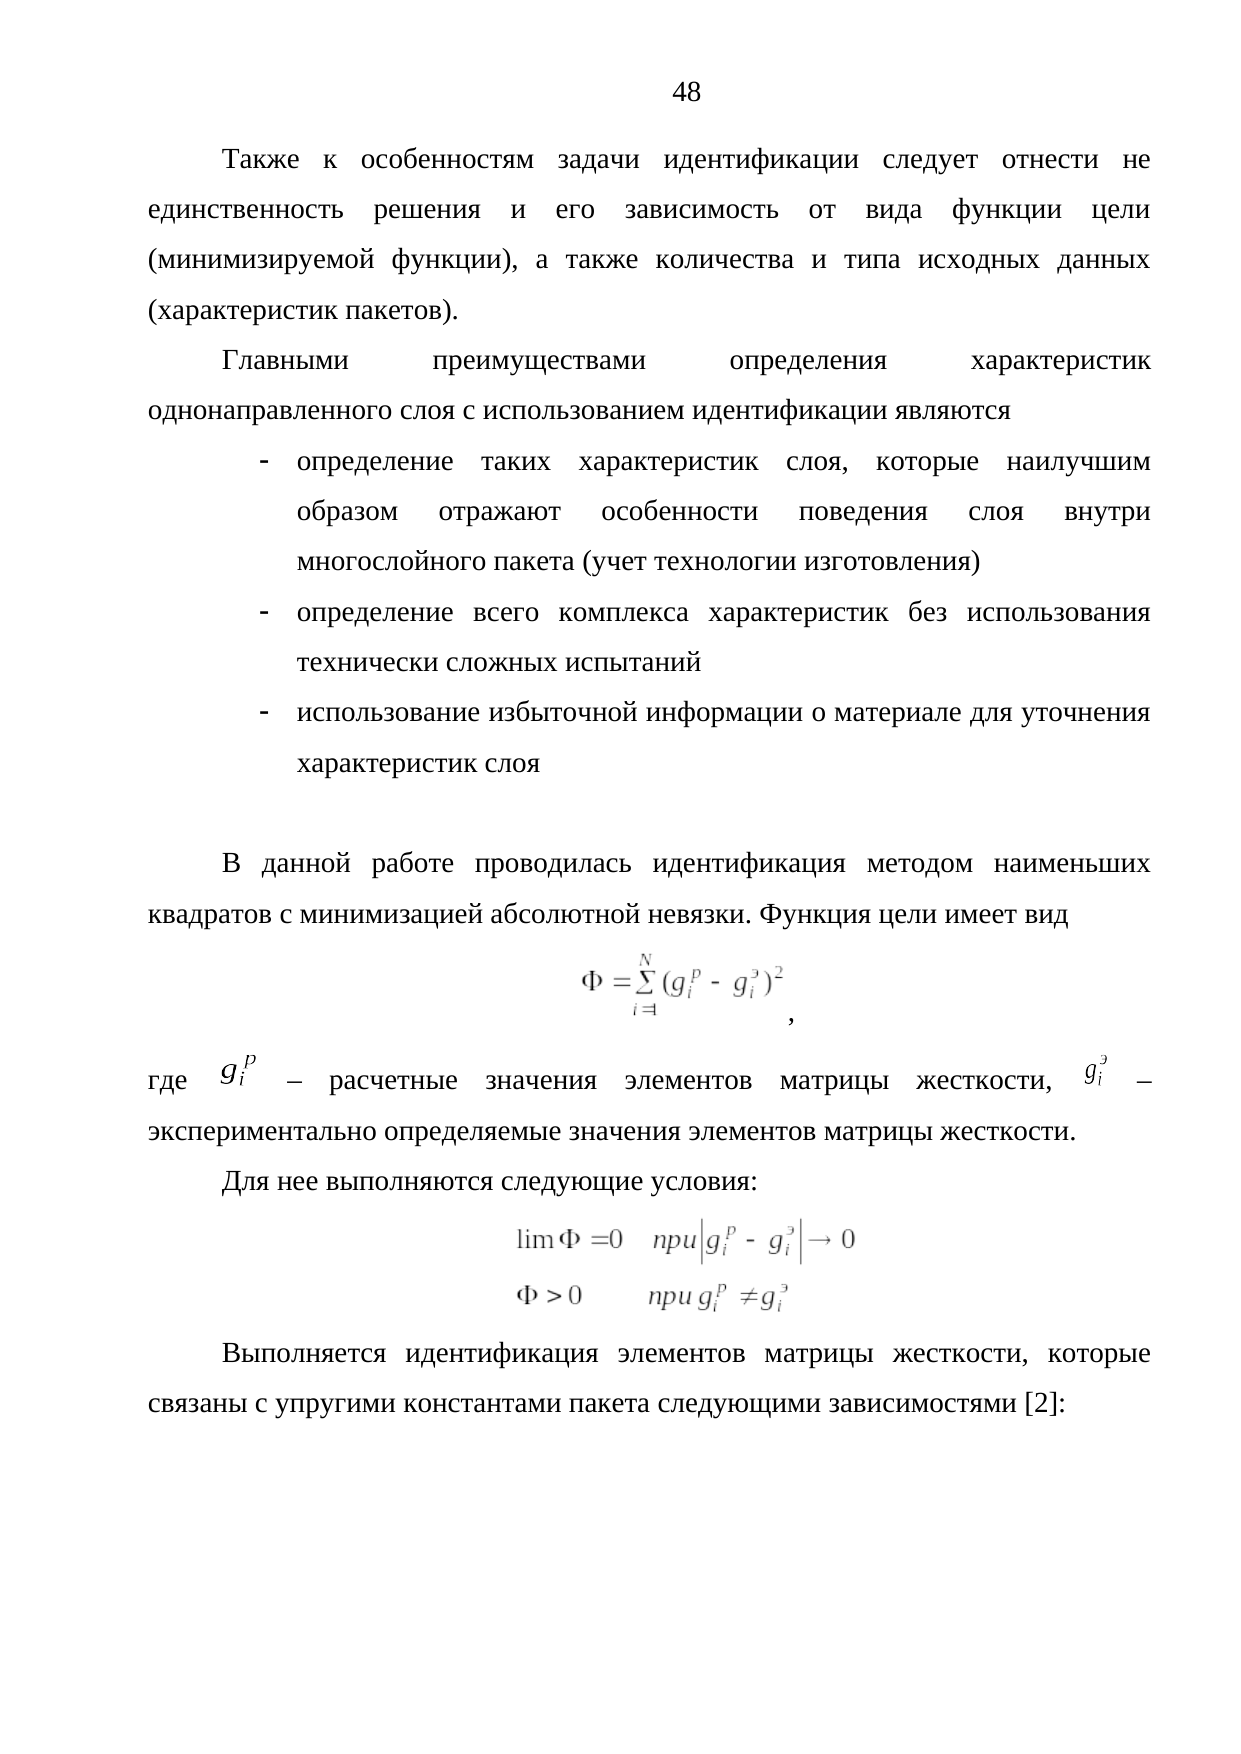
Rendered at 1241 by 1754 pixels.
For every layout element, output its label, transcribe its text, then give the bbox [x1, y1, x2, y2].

text Главными преимуществами определения характеристик однонаправленного слоя с использованием идентификации являются [148, 342, 1152, 426]
list определение всего комплекса характеристик без использования технически сложных испытаний [259, 594, 1152, 678]
text Выполняется идентификация элементов матрицы жесткости, которые связаны с упругими константами пакета следующими зависимостями [2]: [148, 1335, 1152, 1418]
text Также к особенностям задачи идентификации следует отнести не единственность решения и его зависимость от вида функции цели (минимизируемой функции), а также количества и типа исходных данных (характеристик пакетов). [148, 141, 1152, 325]
list использование избыточной информации о материале для уточнения характеристик слоя [259, 694, 1152, 778]
text В данной работе проводилась идентификация методом наименьших квадратов с минимизацией абсолютной невязки. Функция цели имеет вид [148, 846, 1152, 929]
text Для нее выполняются следующие условия: [148, 1163, 1152, 1196]
text где – расчетные значения элементов матрицы жесткости, – экспериментально определяемые значения элементов матрицы жесткости. [148, 1044, 1152, 1146]
text , [148, 946, 1152, 1027]
list определение таких характеристик слоя, которые наилучшим образом отражают особенности поведения слоя внутри многослойного пакета (учет технологии изготовления) [259, 443, 1152, 577]
